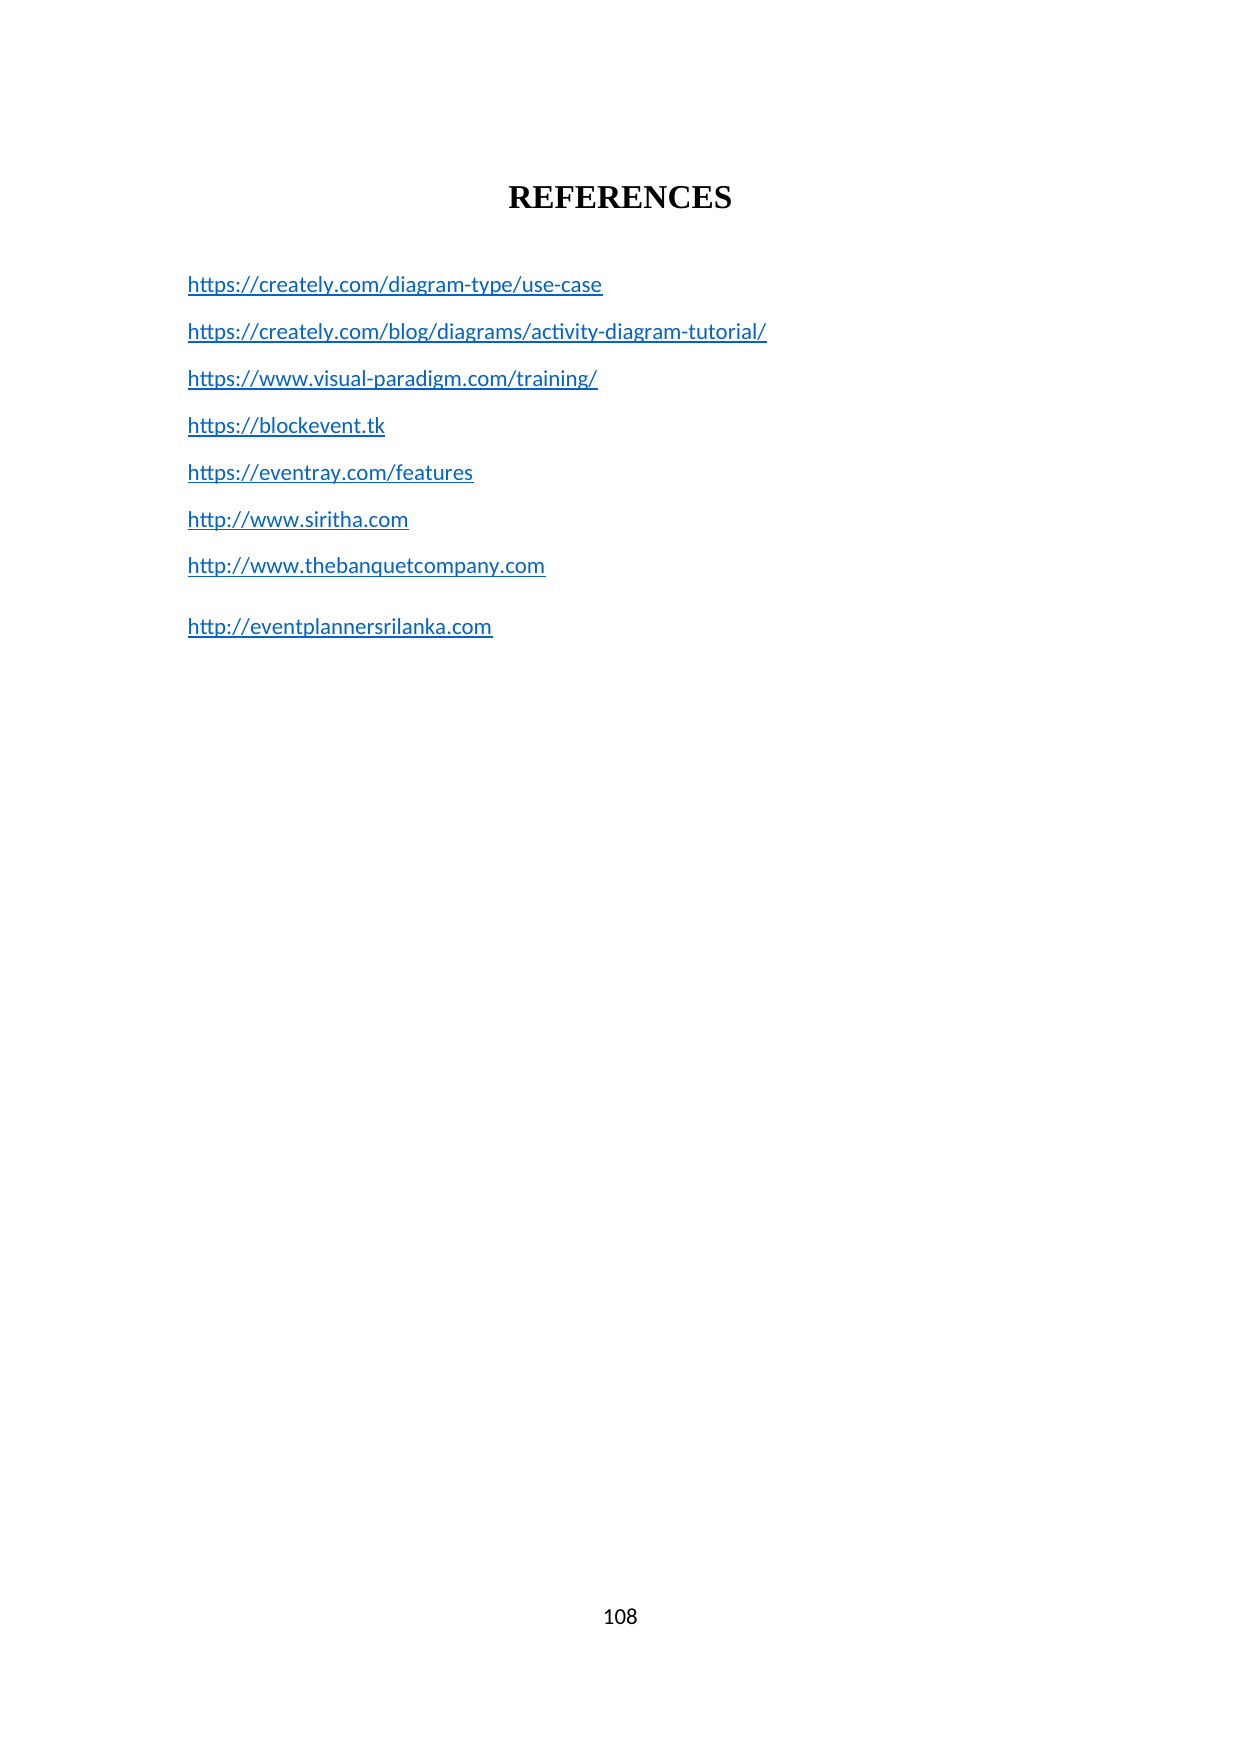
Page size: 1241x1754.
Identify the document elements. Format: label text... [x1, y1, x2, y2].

subtitle REFERENCES [187, 177, 1053, 215]
text https://creately.com/blog/diagrams/activity-diagram-tutorial/ [187, 317, 1053, 345]
text https://www.visual-paradigm.com/training/ [187, 364, 1053, 392]
text https://eventray.com/features [187, 458, 1053, 486]
text http://www.siritha.com [187, 505, 1053, 533]
text https://blockevent.tk [187, 411, 1053, 439]
text https://creately.com/diagram-type/use-case [187, 270, 1053, 298]
text http://www.thebanquetcompany.com http://eventplannersrilanka.com [187, 552, 1053, 640]
